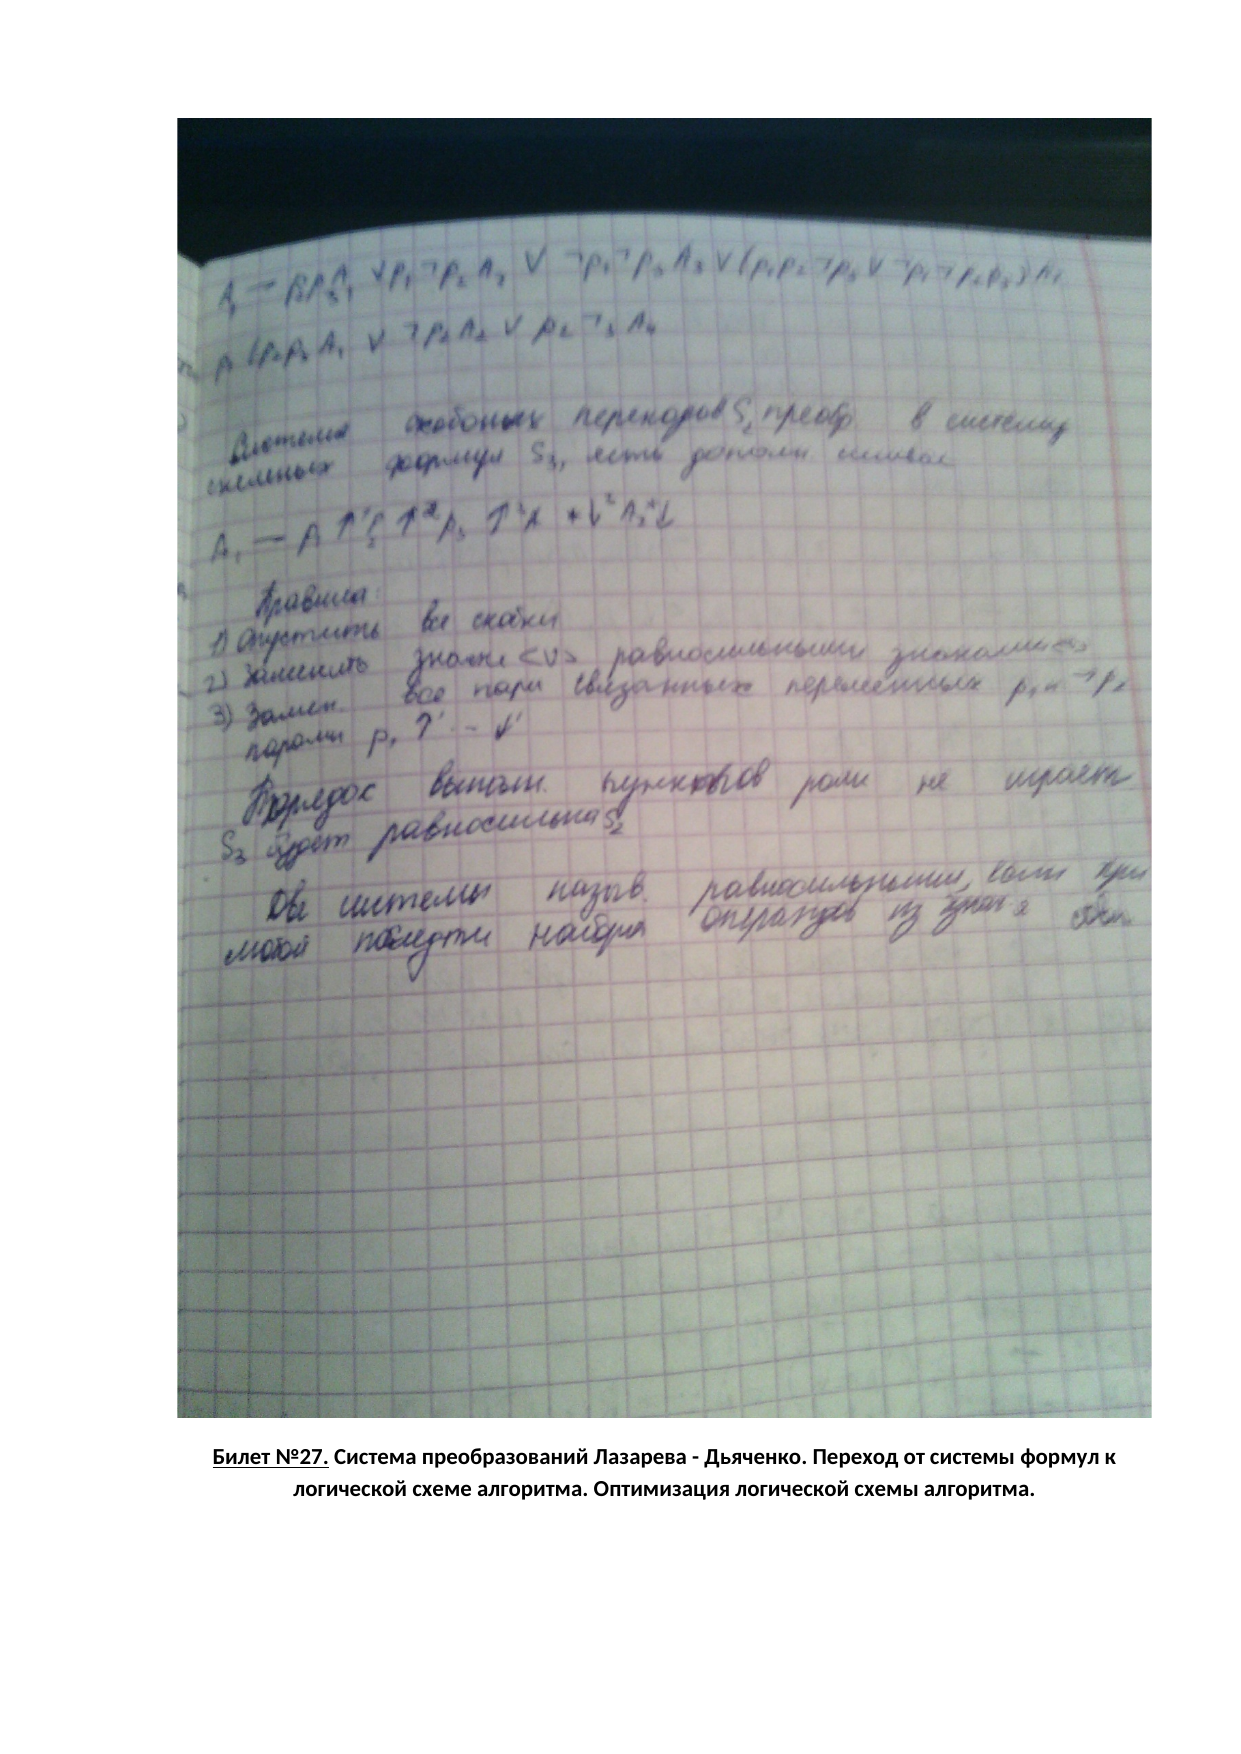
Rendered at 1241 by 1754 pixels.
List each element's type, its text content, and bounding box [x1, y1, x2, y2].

text Билет №27. Система преобразований Лазарева - Дьяченко. Переход от системы формул к логической схеме алгоритма. Оптимизация логической схемы алгоритма. [177, 1442, 1152, 1503]
picture [177, 118, 1152, 1418]
